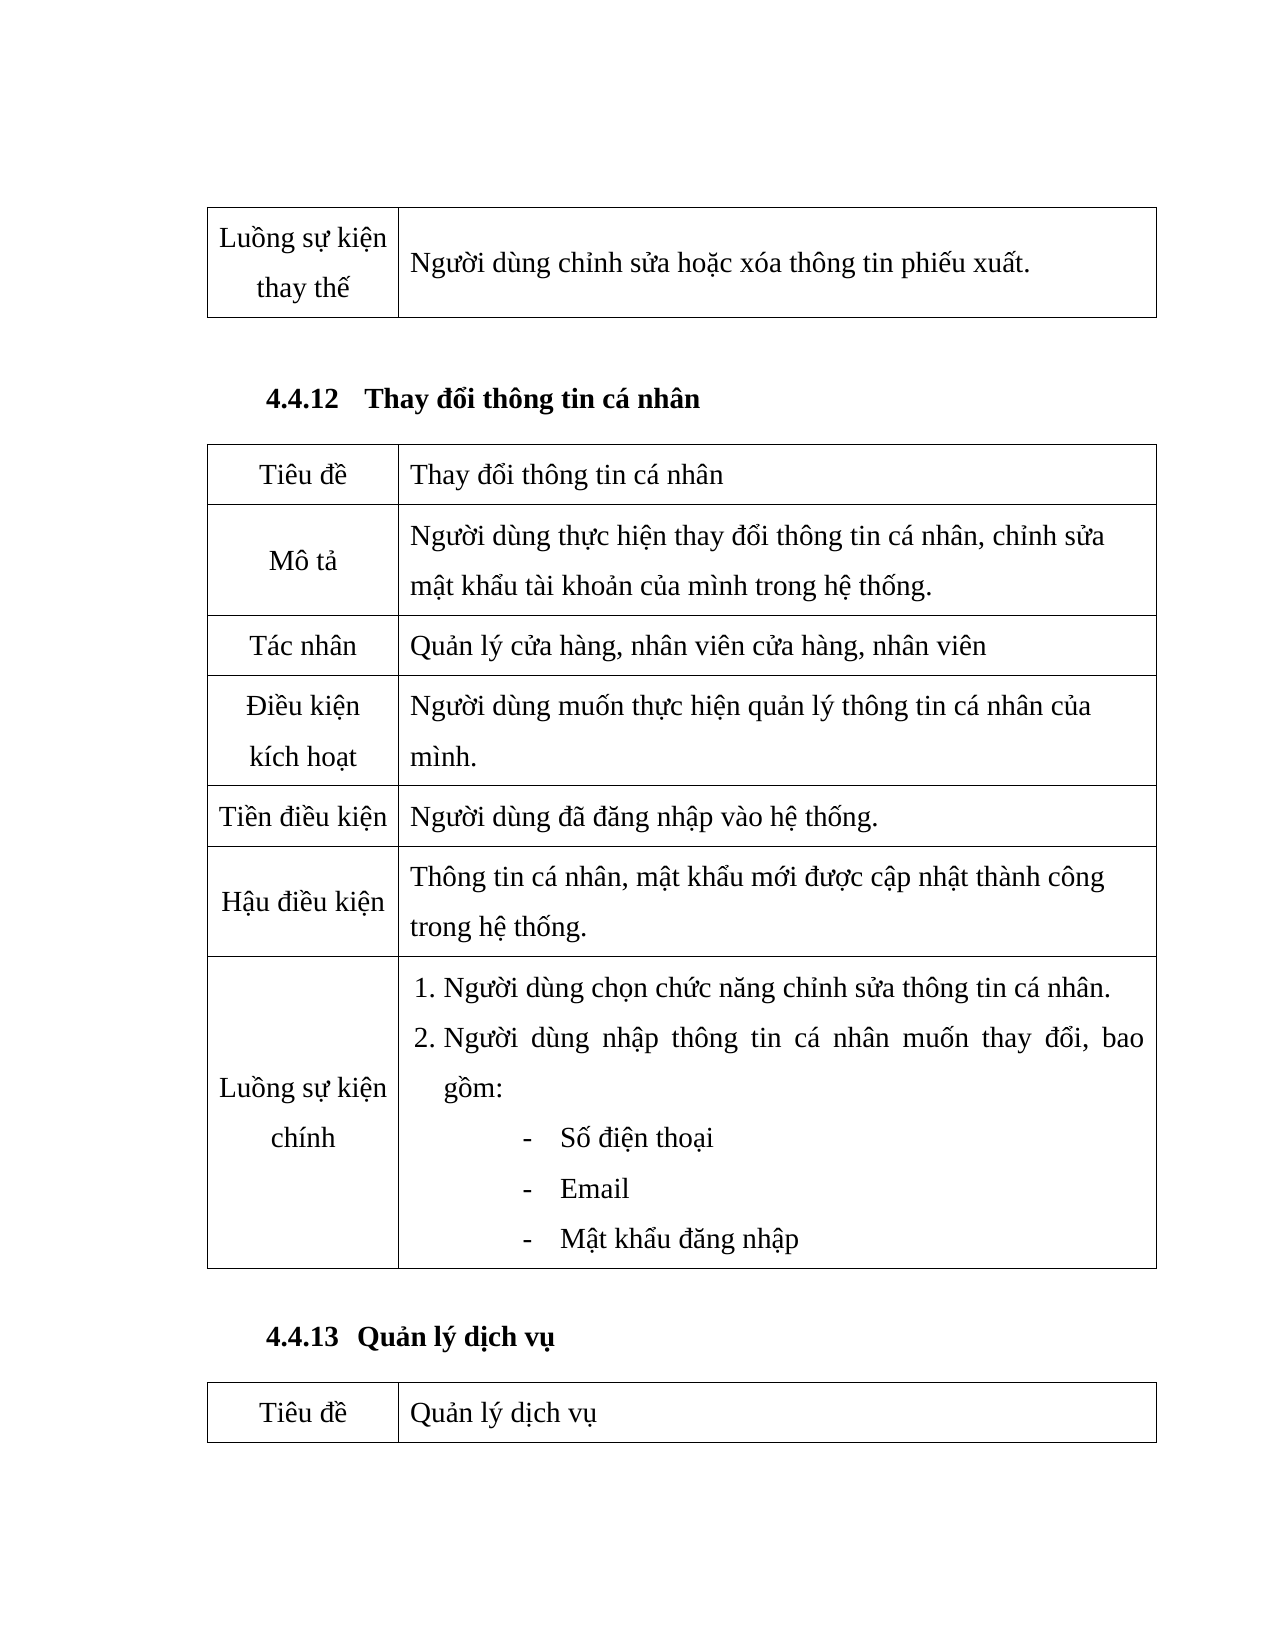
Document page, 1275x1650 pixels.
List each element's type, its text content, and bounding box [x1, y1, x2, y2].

table_cell Quản lý cửa hàng, nhân viên cửa hàng, nhân viên [399, 616, 1156, 675]
table_header Tiêu đề [208, 1383, 398, 1442]
table_cell Người dùng chọn chức năng chỉnh sửa thông tin cá nhân. Người dùng nhập thông tin cá nhân muốn thay đổi, bao gồm: Số điện thoại Email Mật khẩu đăng nhập [399, 957, 1156, 1268]
table_cell Hậu điều kiện [208, 847, 398, 956]
table_cell Người dùng muốn thực hiện quản lý thông tin cá nhân của mình. [399, 676, 1156, 785]
table_cell Điều kiện kích hoạt [208, 676, 398, 785]
list Thay đổi thông tin cá nhân [266, 381, 1157, 415]
table_cell Người dùng chỉnh sửa hoặc xóa thông tin phiếu xuất. [399, 208, 1156, 317]
list Quản lý dịch vụ [266, 1319, 1157, 1353]
table_cell Người dùng thực hiện thay đổi thông tin cá nhân, chỉnh sửa mật khẩu tài khoản của mình trong hệ thống. [399, 505, 1156, 615]
table_cell Tác nhân [208, 616, 398, 675]
table_cell Tiền điều kiện [208, 786, 398, 846]
table_cell Luồng sự kiện thay thế [208, 208, 398, 317]
table_cell Thông tin cá nhân, mật khẩu mới được cập nhật thành công trong hệ thống. [399, 847, 1156, 956]
table_cell Luồng sự kiện chính [208, 957, 398, 1268]
table_header Thay đổi thông tin cá nhân [399, 445, 1156, 504]
table_header Quản lý dịch vụ [399, 1383, 1156, 1442]
table_cell Mô tả [208, 505, 398, 615]
table_header Tiêu đề [208, 445, 398, 504]
table_cell Người dùng đã đăng nhập vào hệ thống. [399, 786, 1156, 846]
